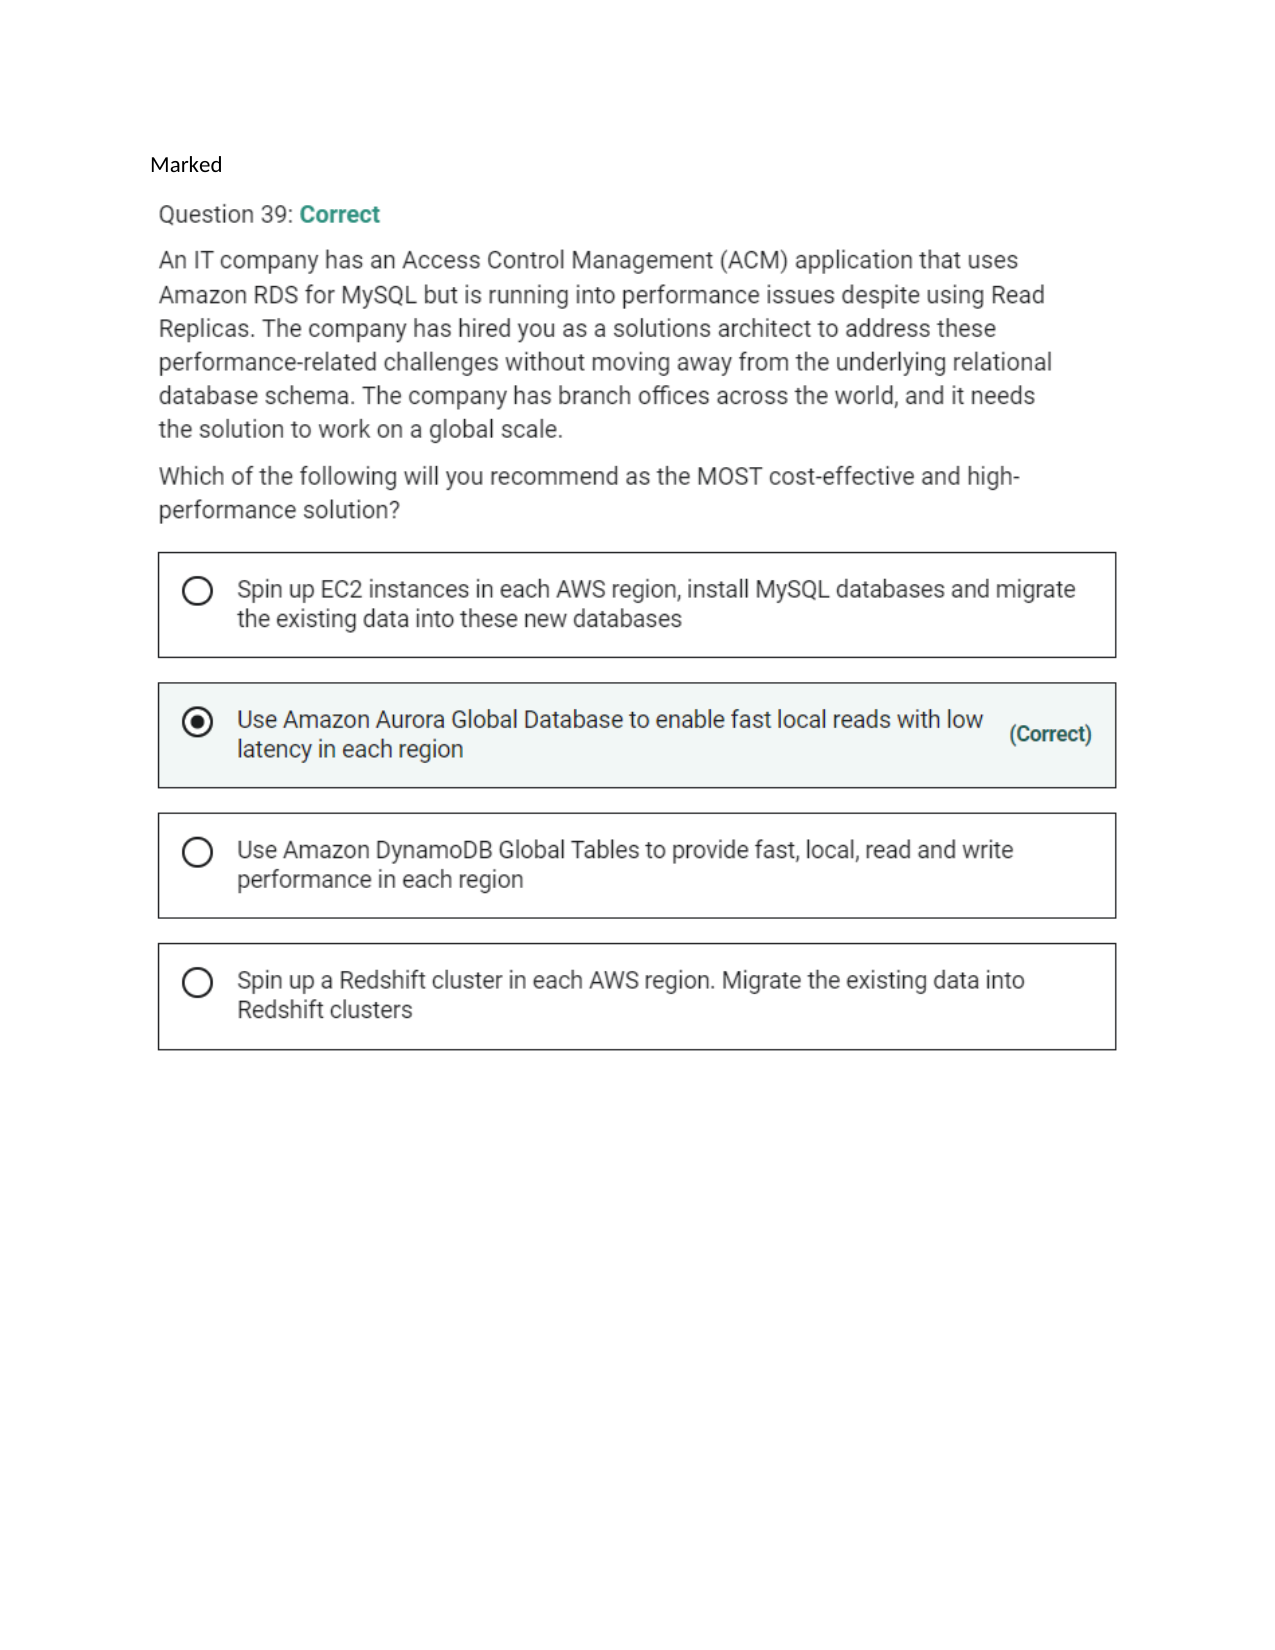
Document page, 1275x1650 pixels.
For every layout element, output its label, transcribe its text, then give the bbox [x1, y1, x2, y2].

text Marked [150, 150, 1125, 178]
picture [150, 196, 1125, 1064]
